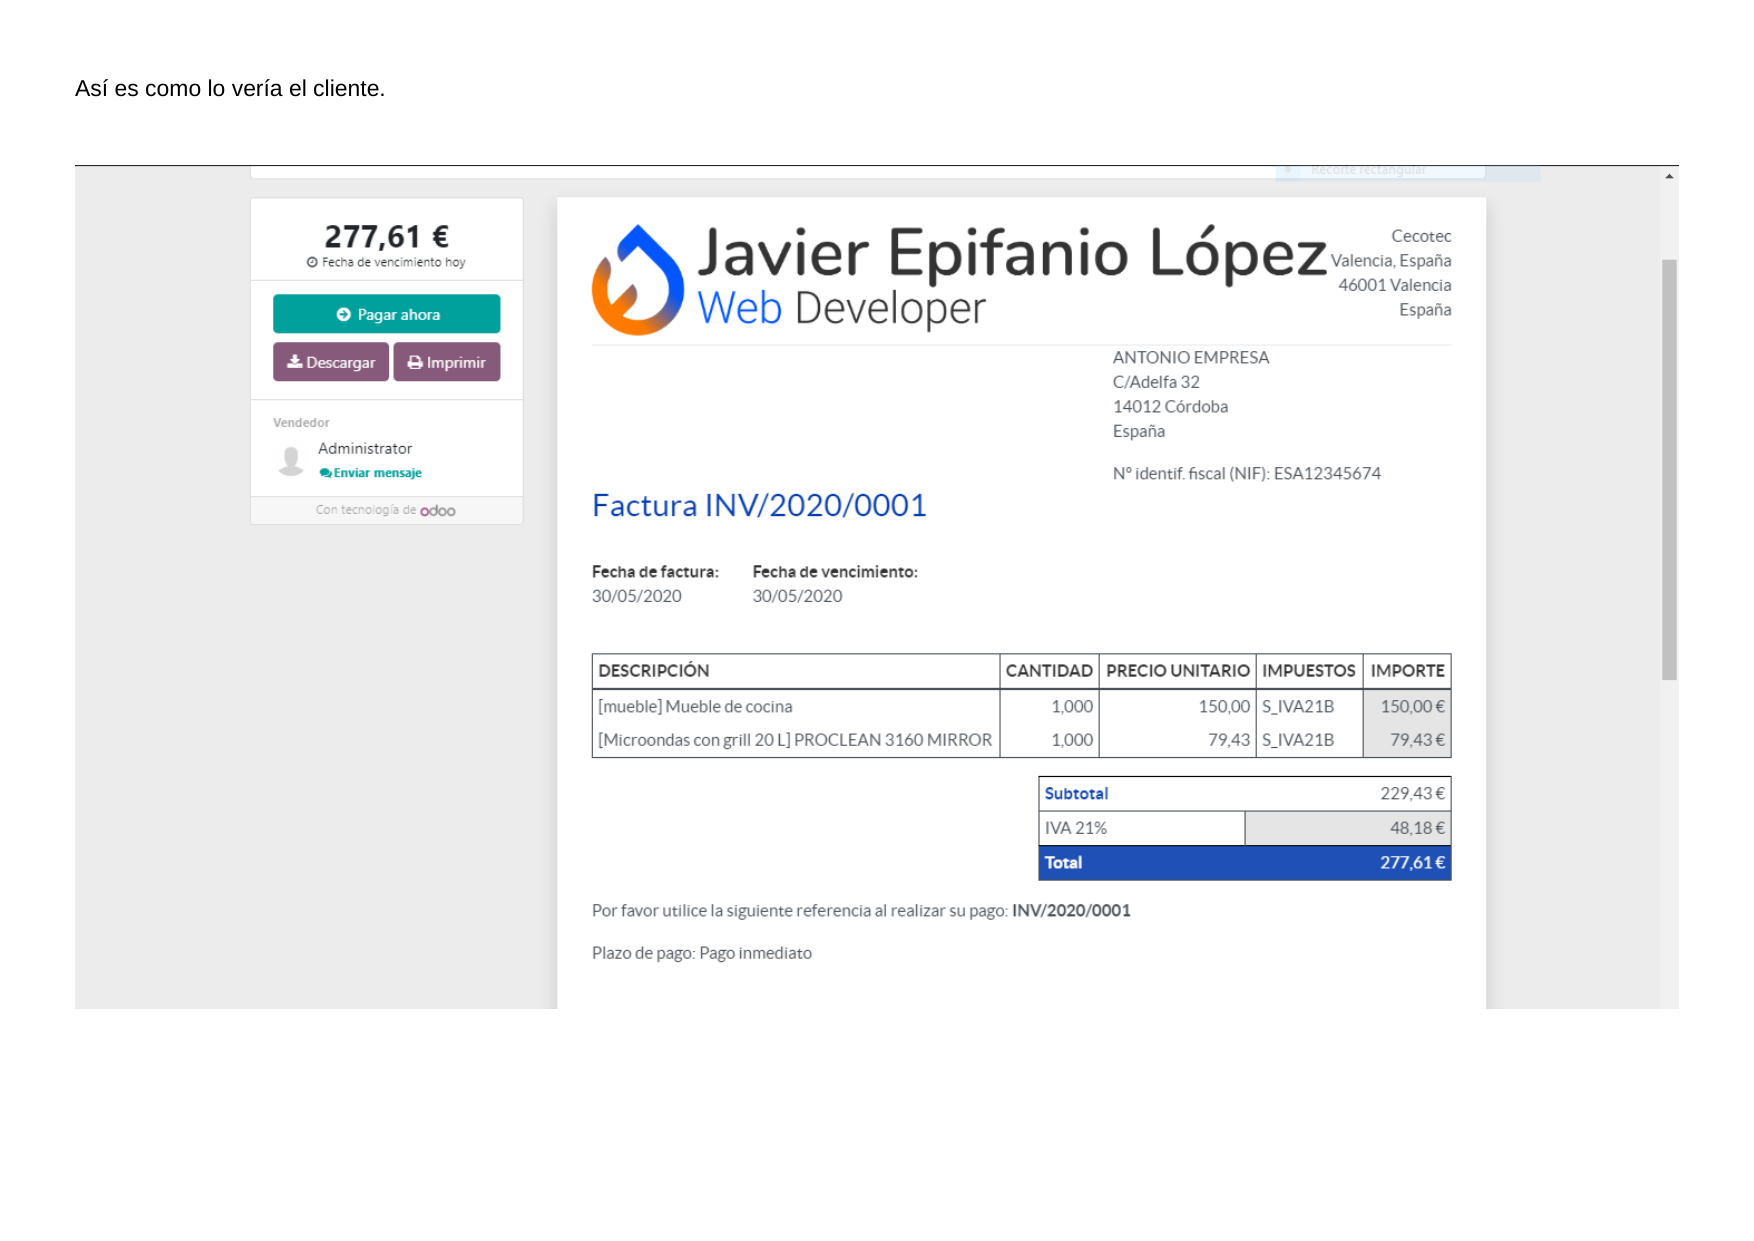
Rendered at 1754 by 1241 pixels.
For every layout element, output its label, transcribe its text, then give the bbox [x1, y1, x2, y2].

text Así es como lo vería el cliente. [75, 75, 1679, 101]
picture [75, 165, 1679, 1009]
